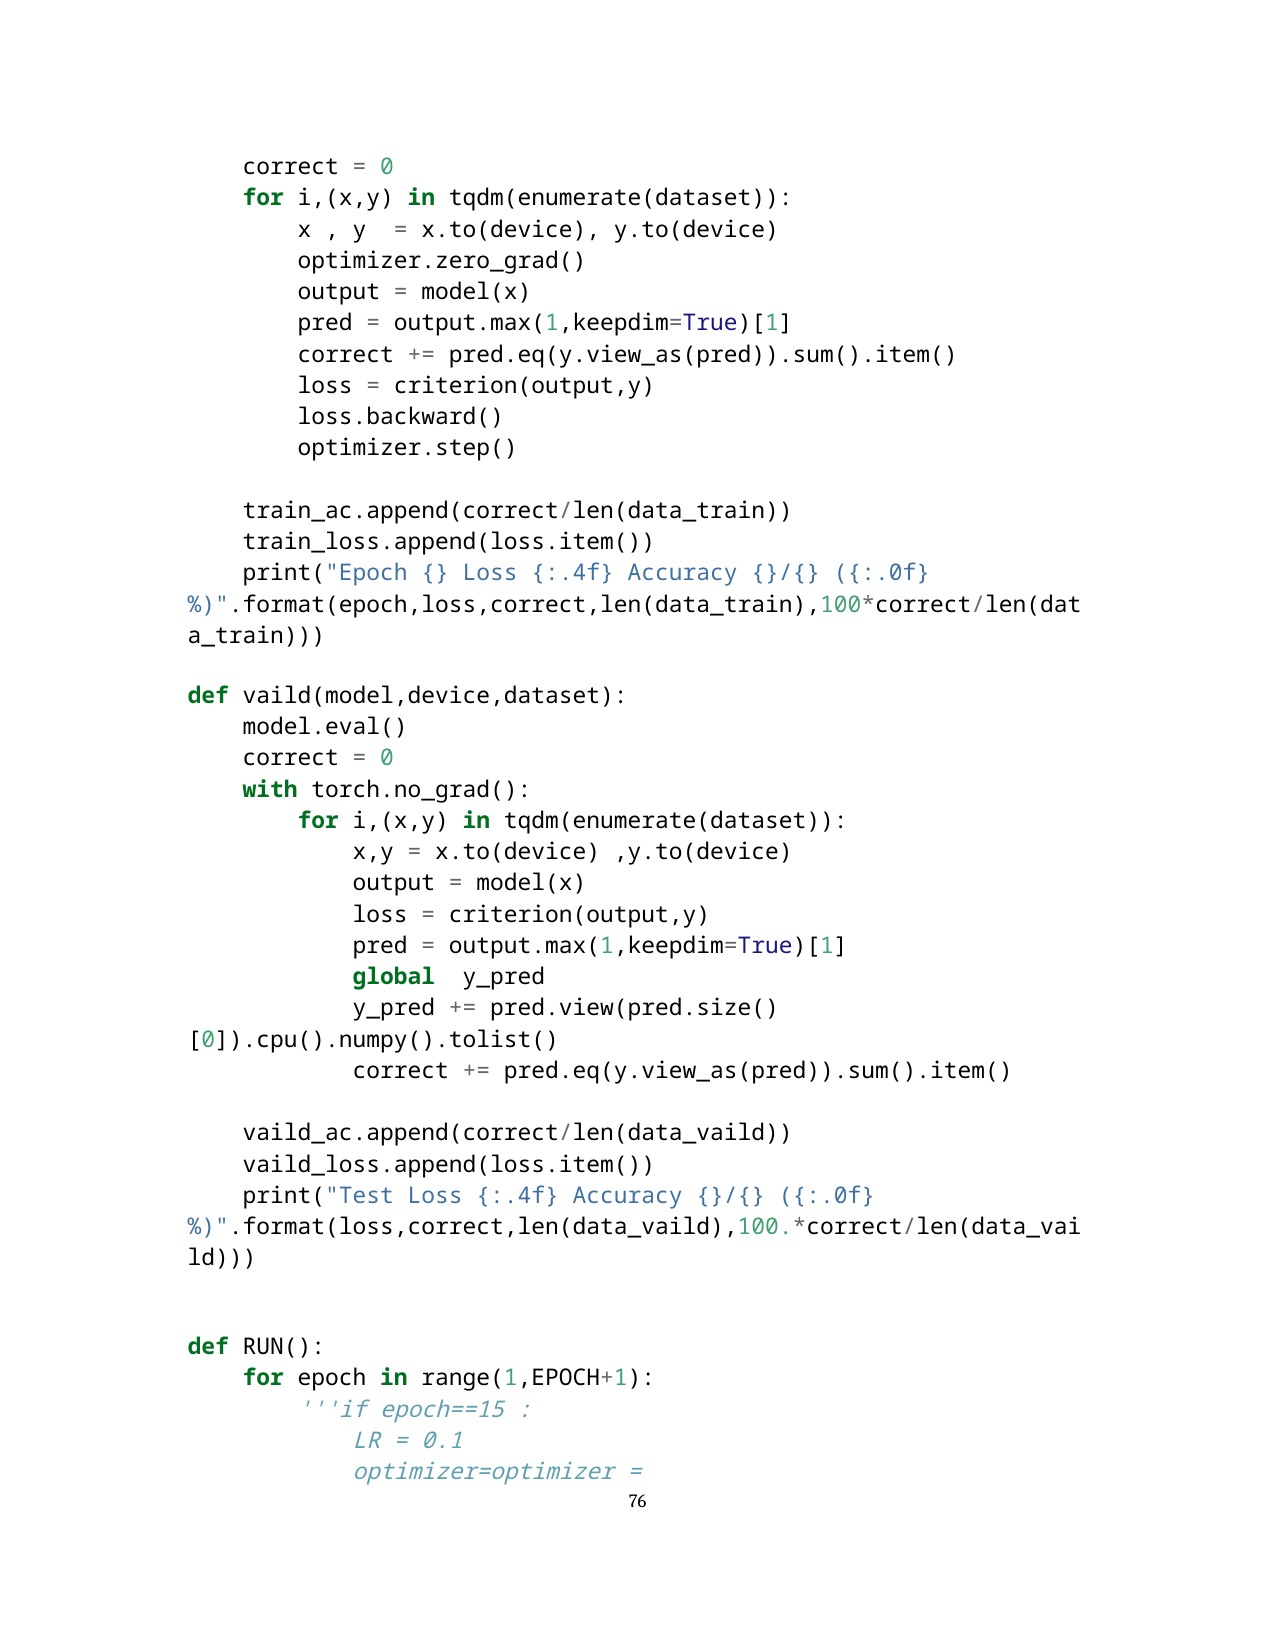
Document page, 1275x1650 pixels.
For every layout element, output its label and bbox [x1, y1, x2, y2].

text [187, 150, 1087, 1486]
